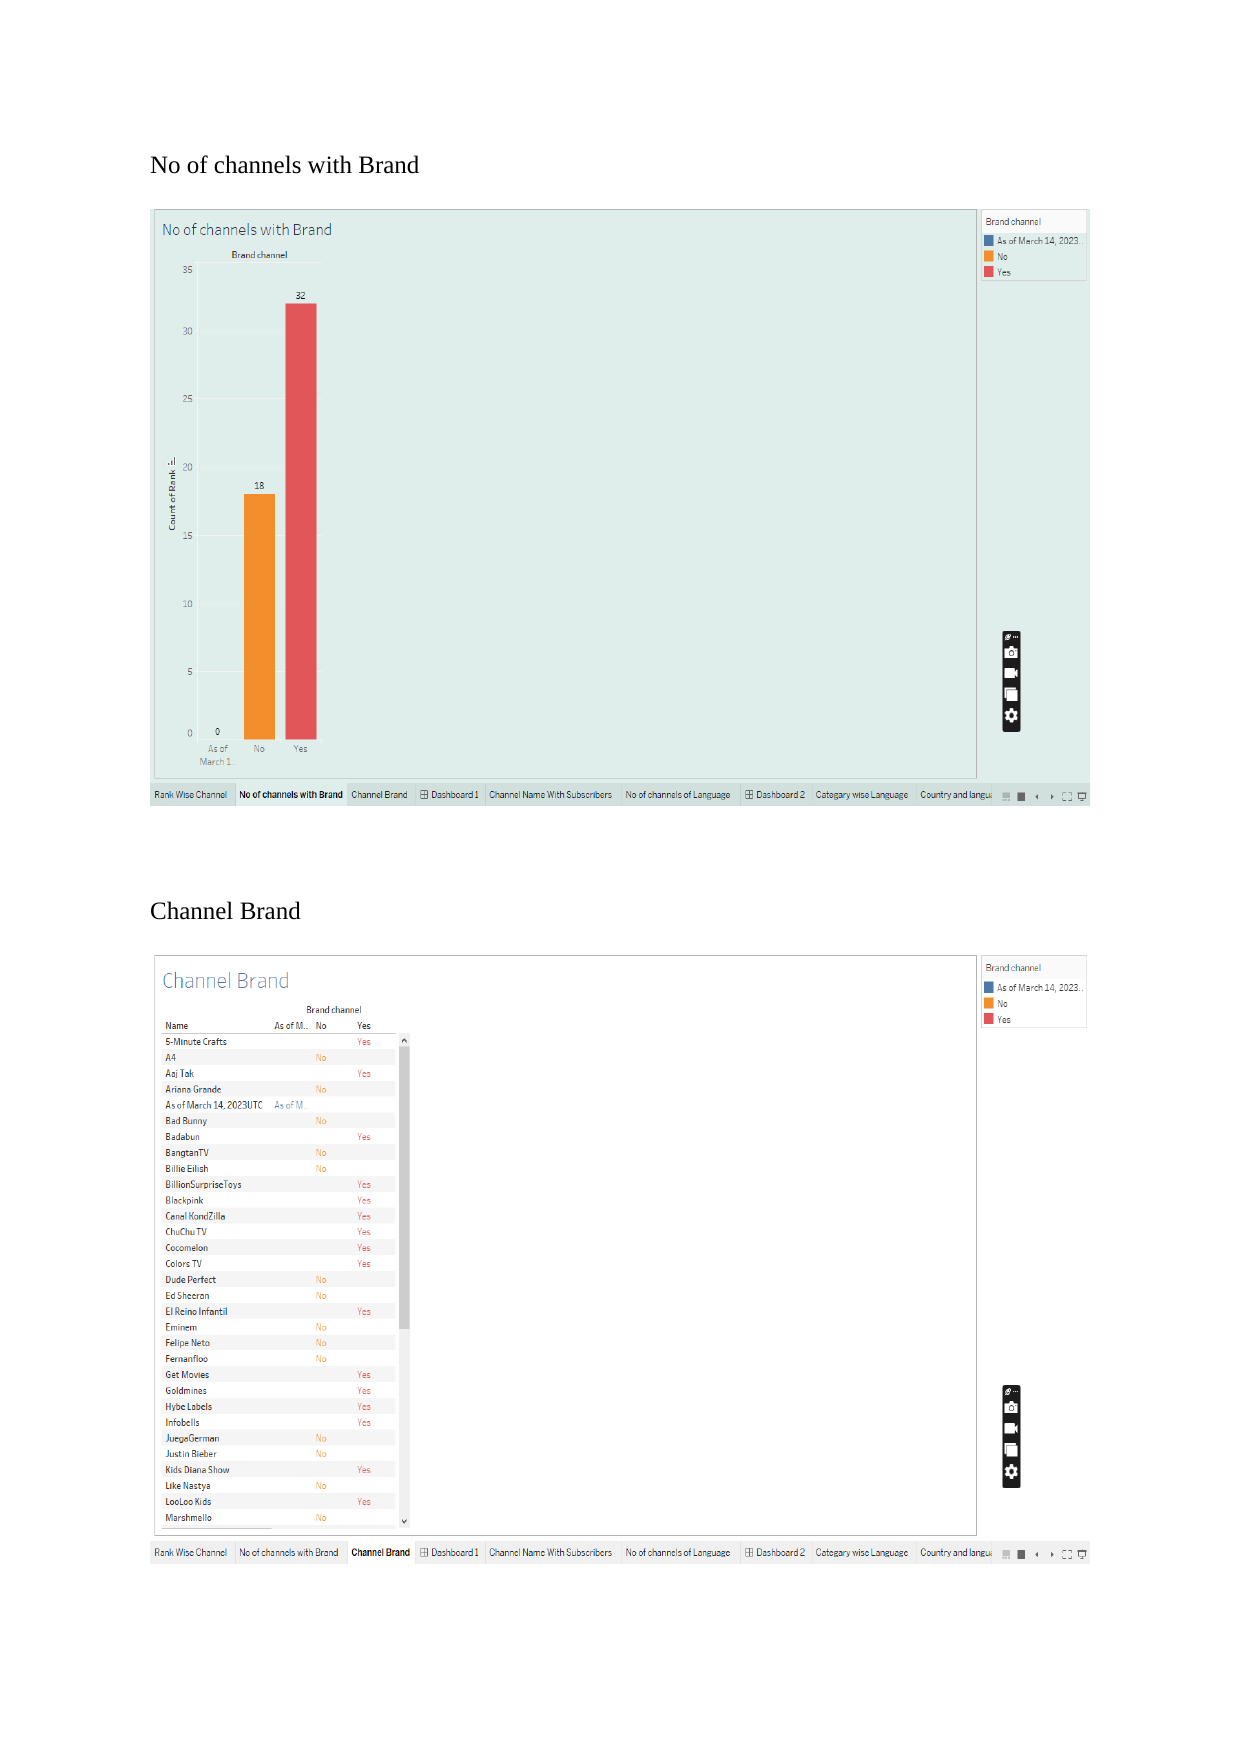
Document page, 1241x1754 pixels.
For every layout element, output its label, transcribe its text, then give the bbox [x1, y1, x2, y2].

text No of channels with Brand [150, 150, 1090, 179]
picture [150, 209, 1091, 806]
text Channel Brand [150, 896, 1090, 925]
picture [150, 955, 1090, 1564]
